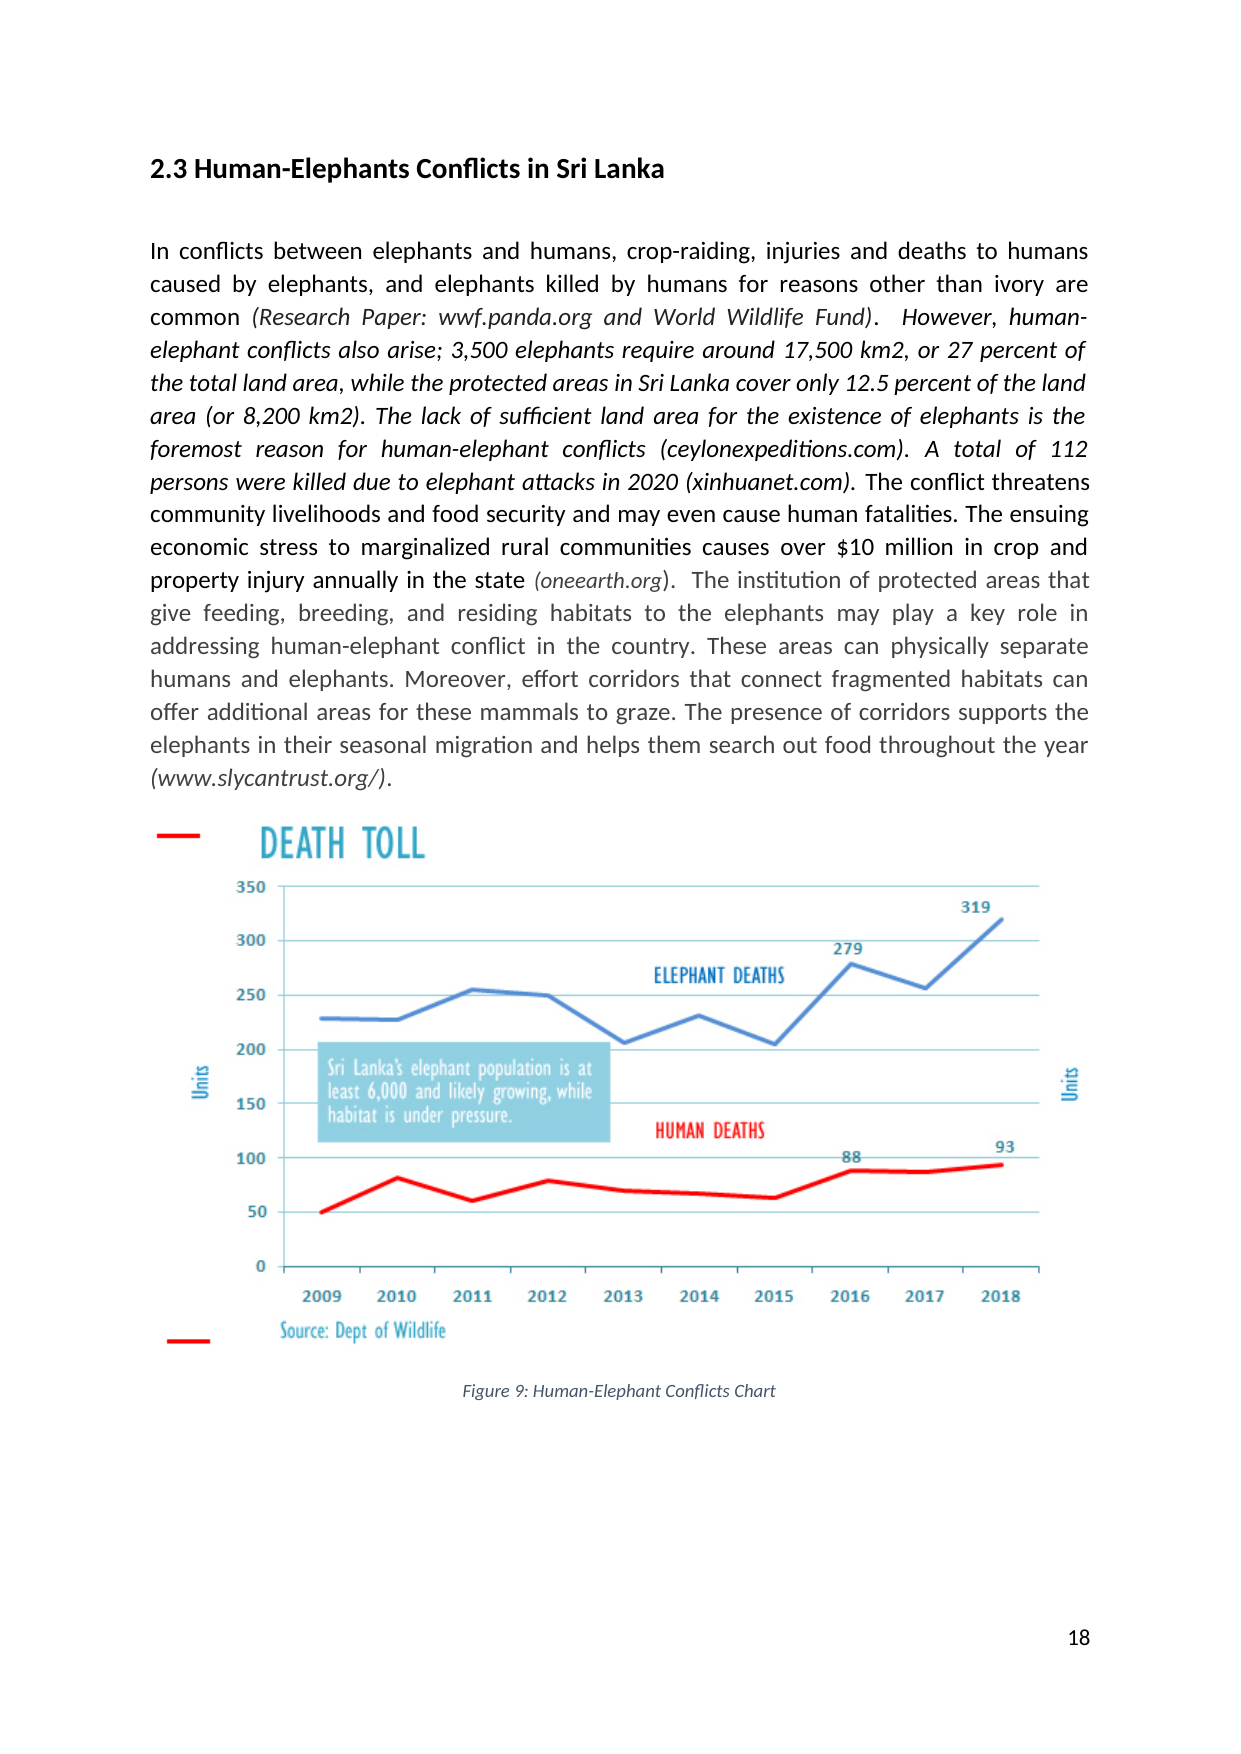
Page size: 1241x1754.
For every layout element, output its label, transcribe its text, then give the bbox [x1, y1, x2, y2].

text Figure 9: Human-Elephant Conflicts Chart [150, 1379, 1090, 1402]
text In conflicts between elephants and humans, crop-raiding, injuries and deaths to humans caused by elephants, and elephants killed by humans for reasons other than ivory are common (Research Paper: wwf.panda.org and World Wildlife Fund). However, human-elephant conflicts also arise; 3,500 elephants require around 17,500 km2, or 27 percent of the total land area, while the protected areas in Sri Lanka cover only 12.5 percent of the land area (or 8,200 km2). The lack of sufficient land area for the existence of elephants is the foremost reason for human-elephant conflicts (ceylonexpeditions.com). A total of 112 persons were killed due to elephant attacks in 2020 (xinhuanet.com). The conflict threatens community livelihoods and food security and may even cause human fatalities. The ensuing economic stress to marginalized rural communities causes over $10 million in crop and property injury annually in the state (oneearth.org). The institution of protected areas that give feeding, breeding, and residing habitats to the elephants may play a key role in addressing human-elephant conflict in the country. These areas can physically separate humans and elephants. Moreover, effort corridors that connect fragmented habitats can offer additional areas for these mammals to graze. The presence of corridors supports the elephants in their seasonal migration and helps them search out food throughout the year (www.slycantrust.org/). [150, 235, 1090, 792]
subtitle 2.3 Human-Elephants Conflicts in Sri Lanka [150, 150, 1090, 186]
picture [150, 811, 1125, 1361]
